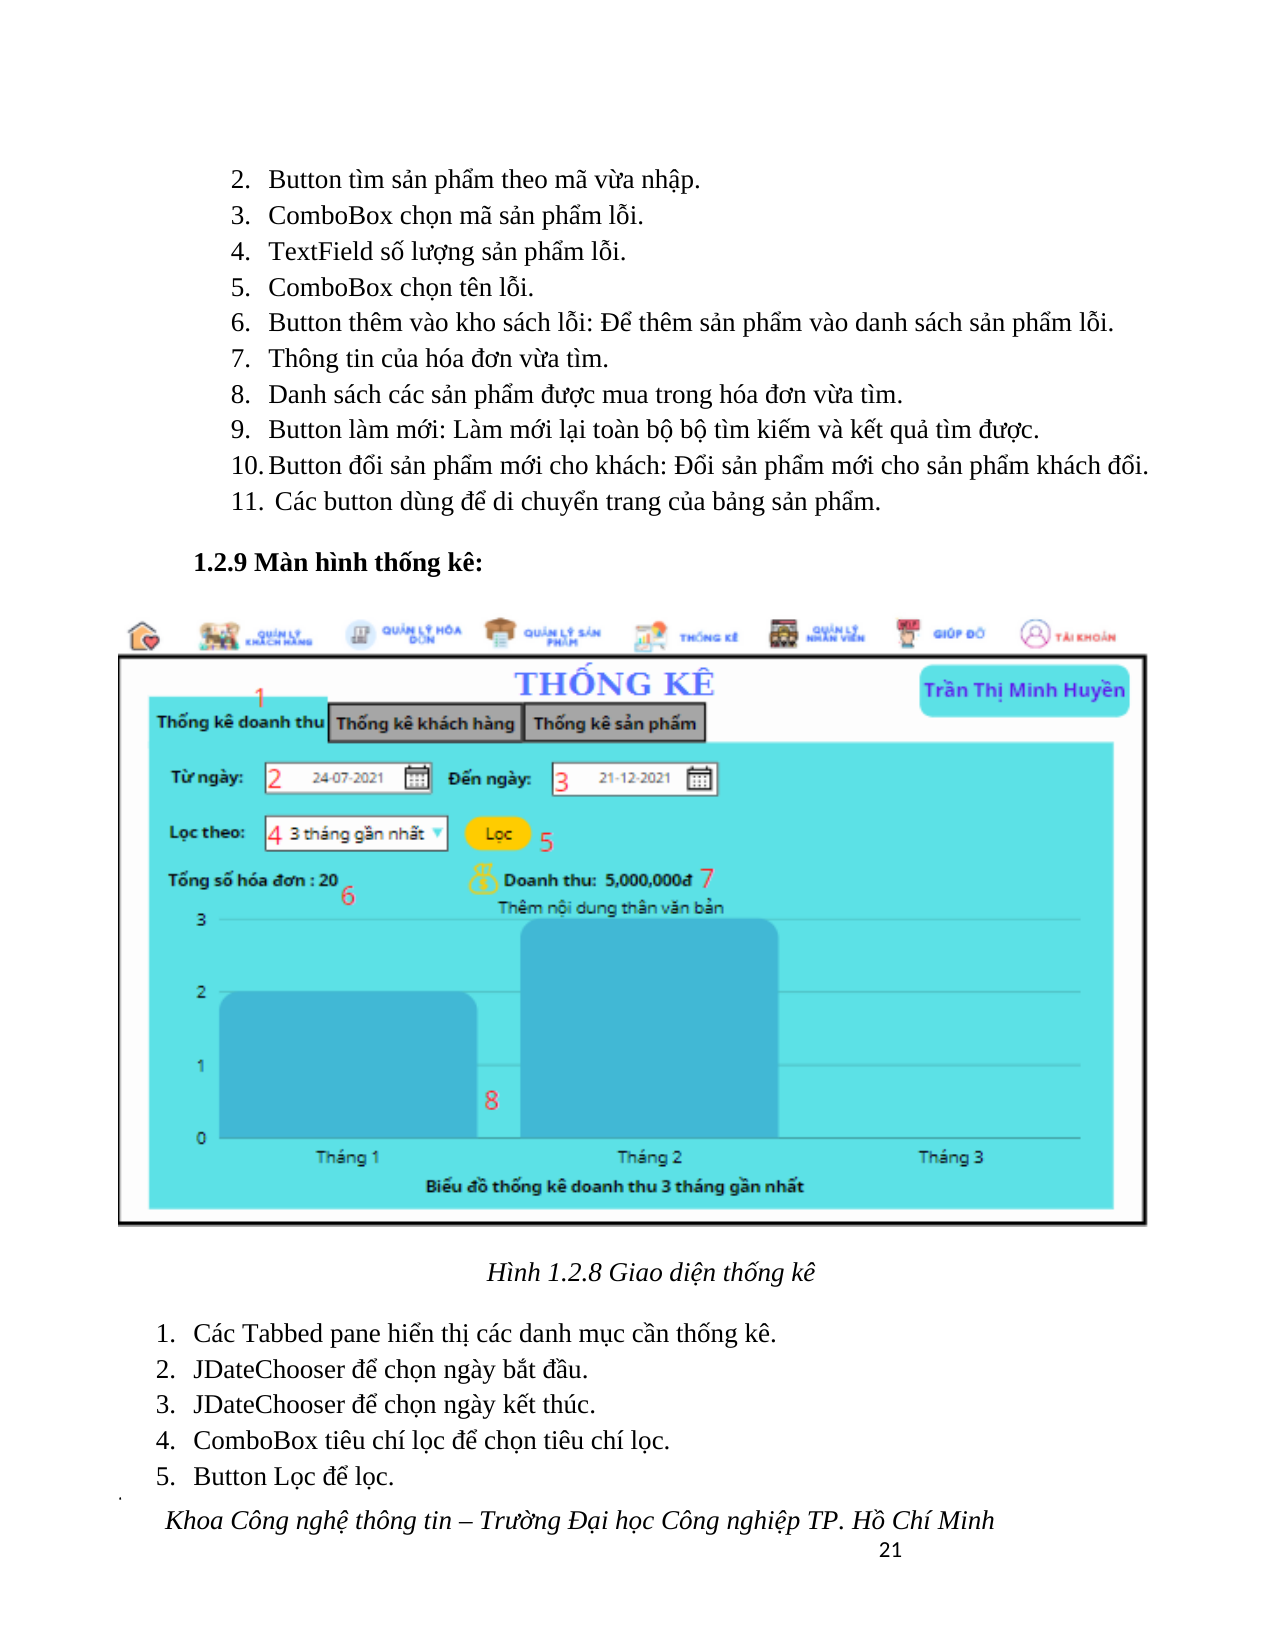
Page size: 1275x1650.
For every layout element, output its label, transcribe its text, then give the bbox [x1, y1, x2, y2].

list TextField số lượng sản phẩm lỗi. [231, 235, 1186, 266]
list Danh sách các sản phẩm được mua trong hóa đơn vừa tìm. [231, 378, 1186, 409]
list JDateChooser để chọn ngày bắt đầu. [156, 1353, 1186, 1384]
list JDateChooser để chọn ngày kết thúc. [156, 1388, 1186, 1419]
list Button Lọc để lọc. [156, 1460, 1186, 1491]
list Button làm mới: Làm mới lại toàn bộ bộ tìm kiếm và kết quả tìm được. [231, 413, 1186, 445]
text Hình 1.2.8 Giao diện thống kê [118, 1256, 1186, 1287]
list Các Tabbed pane hiển thị các danh mục cần thống kê. [156, 1317, 1186, 1348]
picture [118, 606, 1151, 1227]
list ComboBox chọn mã sản phẩm lỗi. [231, 199, 1186, 230]
list ComboBox chọn tên lỗi. [231, 271, 1186, 302]
list Button đổi sản phẩm mới cho khách: Đổi sản phẩm mới cho sản phẩm khách đổi. [231, 449, 1186, 480]
list Thông tin của hóa đơn vừa tìm. [231, 342, 1186, 373]
list Button thêm vào kho sách lỗi: Để thêm sản phẩm vào danh sách sản phẩm lỗi. [231, 306, 1186, 337]
list ComboBox tiêu chí lọc để chọn tiêu chí lọc. [156, 1424, 1186, 1455]
list Các button dùng để di chuyển trang của bảng sản phẩm. [231, 485, 1186, 516]
list Button tìm sản phẩm theo mã vừa nhập. [231, 163, 1186, 194]
text 1.2.9 Màn hình thống kê: [193, 546, 1186, 577]
